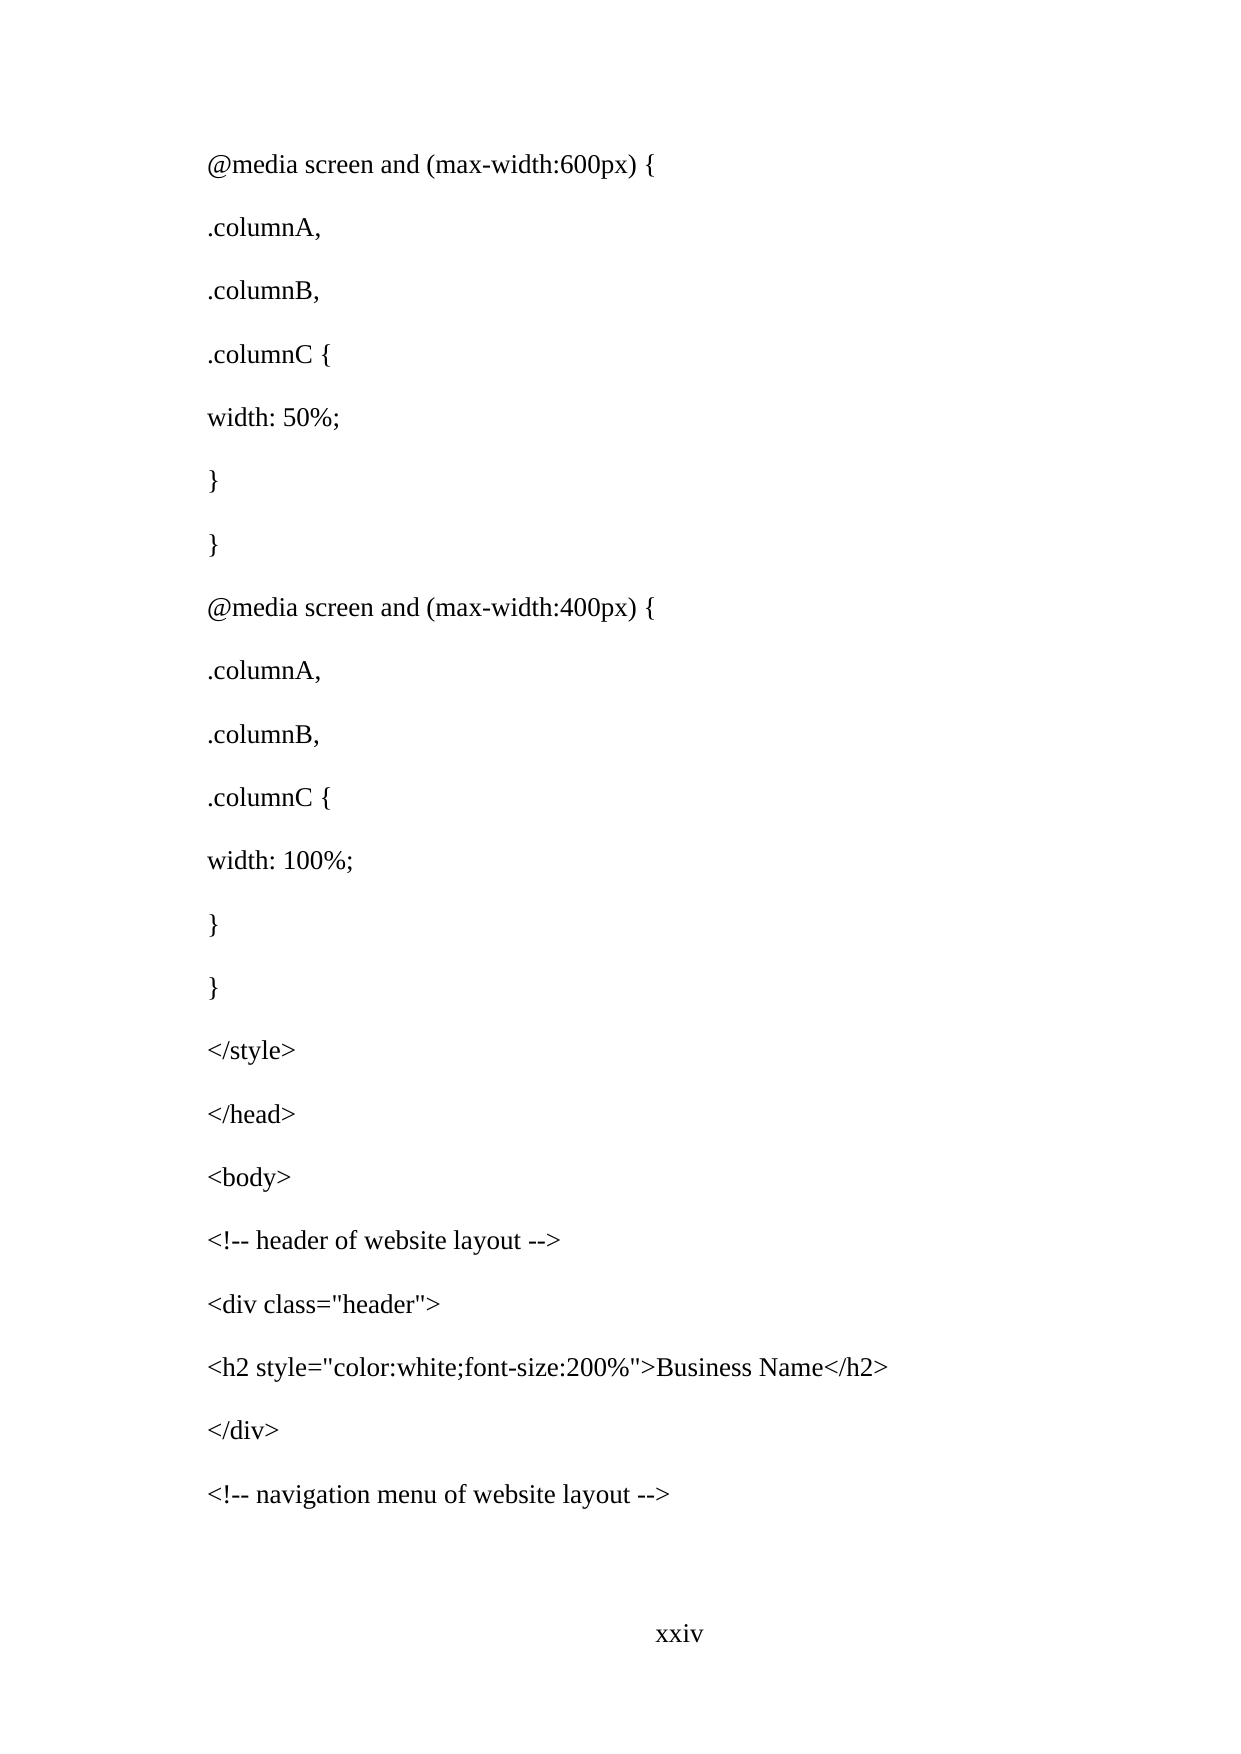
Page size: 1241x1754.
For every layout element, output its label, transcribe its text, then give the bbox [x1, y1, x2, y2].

text <h2 style="color:white;font-size:200%">Business Name</h2> [207, 1351, 1152, 1382]
text <!-- header of website layout --> [207, 1224, 1152, 1256]
text </div> [207, 1414, 1152, 1446]
text @media screen and (max-width:400px) { [207, 591, 1152, 622]
text .columnC { [207, 338, 1152, 369]
text <!-- navigation menu of website layout --> [207, 1478, 1152, 1509]
text .columnA, [207, 211, 1152, 242]
text width: 50%; [207, 401, 1152, 432]
text </head> [207, 1098, 1152, 1129]
text width: 100%; [207, 844, 1152, 876]
text } [207, 464, 1152, 496]
text <body> [207, 1161, 1152, 1192]
text .columnB, [207, 718, 1152, 749]
text <div class="header"> [207, 1288, 1152, 1319]
text .columnB, [207, 274, 1152, 306]
text </style> [207, 1034, 1152, 1066]
text } [207, 971, 1152, 1002]
text .columnA, [207, 654, 1152, 686]
text } [207, 908, 1152, 939]
text @media screen and (max-width:600px) { [207, 148, 1152, 179]
text .columnC { [207, 781, 1152, 812]
text } [207, 528, 1152, 559]
